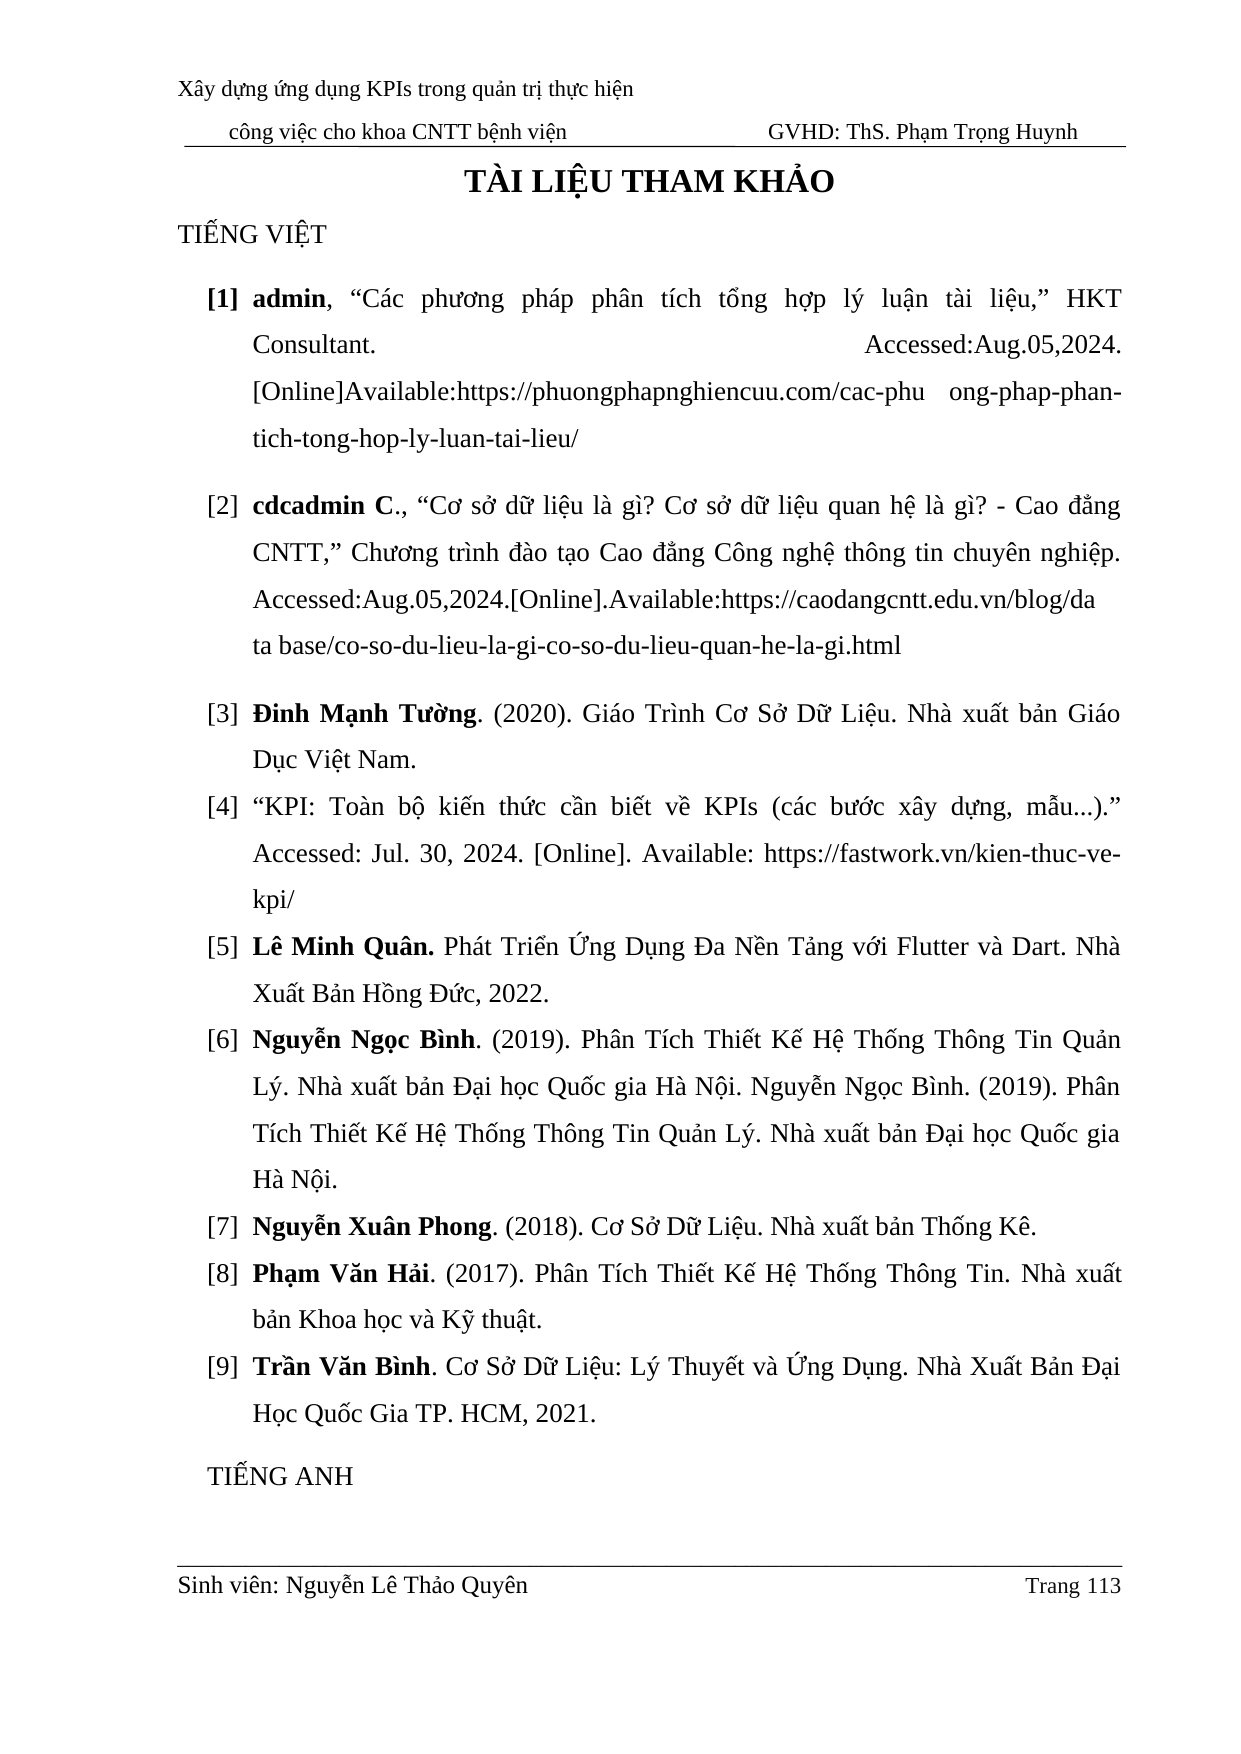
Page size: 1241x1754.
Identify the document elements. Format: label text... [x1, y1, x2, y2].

text TIẾNG VIỆT [177, 218, 1122, 250]
list Trần Văn Bình. Cơ Sở Dữ Liệu: Lý Thuyết và Ứng Dụng. Nhà Xuất Bản Đại Học Quốc Gia TP. HCM, 2021. [207, 1350, 1122, 1428]
list “KPI: Toàn bộ kiến thức cần biết về KPIs (các bước xây dựng, mẫu...).” Accessed: Jul. 30, 2024. [Online]. Available: https://fastwork.vn/kien-thuc-ve-kpi/ [207, 790, 1122, 915]
text TÀI LIỆU THAM KHẢO [177, 161, 1122, 199]
list admin, “Các phương pháp phân tích tổng hợp lý luận tài liệu,” HKT Consultant. Accessed:Aug.05,2024.[Online]Available:https://phuongphapnghiencuu.com/cac-phu ong-phap-phan-tich-tong-hop-ly-luan-tai-lieu/ [207, 282, 1122, 453]
list cdcadmin C., “Cơ sở dữ liệu là gì? Cơ sở dữ liệu quan hệ là gì? - Cao đẳng CNTT,” Chương trình đào tạo Cao đẳng Công nghệ thông tin chuyên nghiệp. Accessed:Aug.05,2024.[Online].Available:https://caodangcntt.edu.vn/blog/da ta base/co-so-du-lieu-la-gi-co-so-du-lieu-quan-he-la-gi.html [207, 489, 1122, 661]
list Nguyễn Xuân Phong. (2018). Cơ Sở Dữ Liệu. Nhà xuất bản Thống Kê. [207, 1210, 1122, 1241]
list Phạm Văn Hải. (2017). Phân Tích Thiết Kế Hệ Thống Thông Tin. Nhà xuất bản Khoa học và Kỹ thuật. [207, 1257, 1122, 1335]
list Nguyễn Ngọc Bình. (2019). Phân Tích Thiết Kế Hệ Thống Thông Tin Quản Lý. Nhà xuất bản Đại học Quốc gia Hà Nội. Nguyễn Ngọc Bình. (2019). Phân Tích Thiết Kế Hệ Thống Thông Tin Quản Lý. Nhà xuất bản Đại học Quốc gia Hà Nội. [207, 1023, 1122, 1195]
list Lê Minh Quân. Phát Triển Ứng Dụng Đa Nền Tảng với Flutter và Dart. Nhà Xuất Bản Hồng Đức, 2022. [207, 930, 1122, 1008]
list Đinh Mạnh Tường. (2020). Giáo Trình Cơ Sở Dữ Liệu. Nhà xuất bản Giáo Dục Việt Nam. [207, 697, 1122, 775]
text TIẾNG ANH [207, 1460, 1122, 1491]
